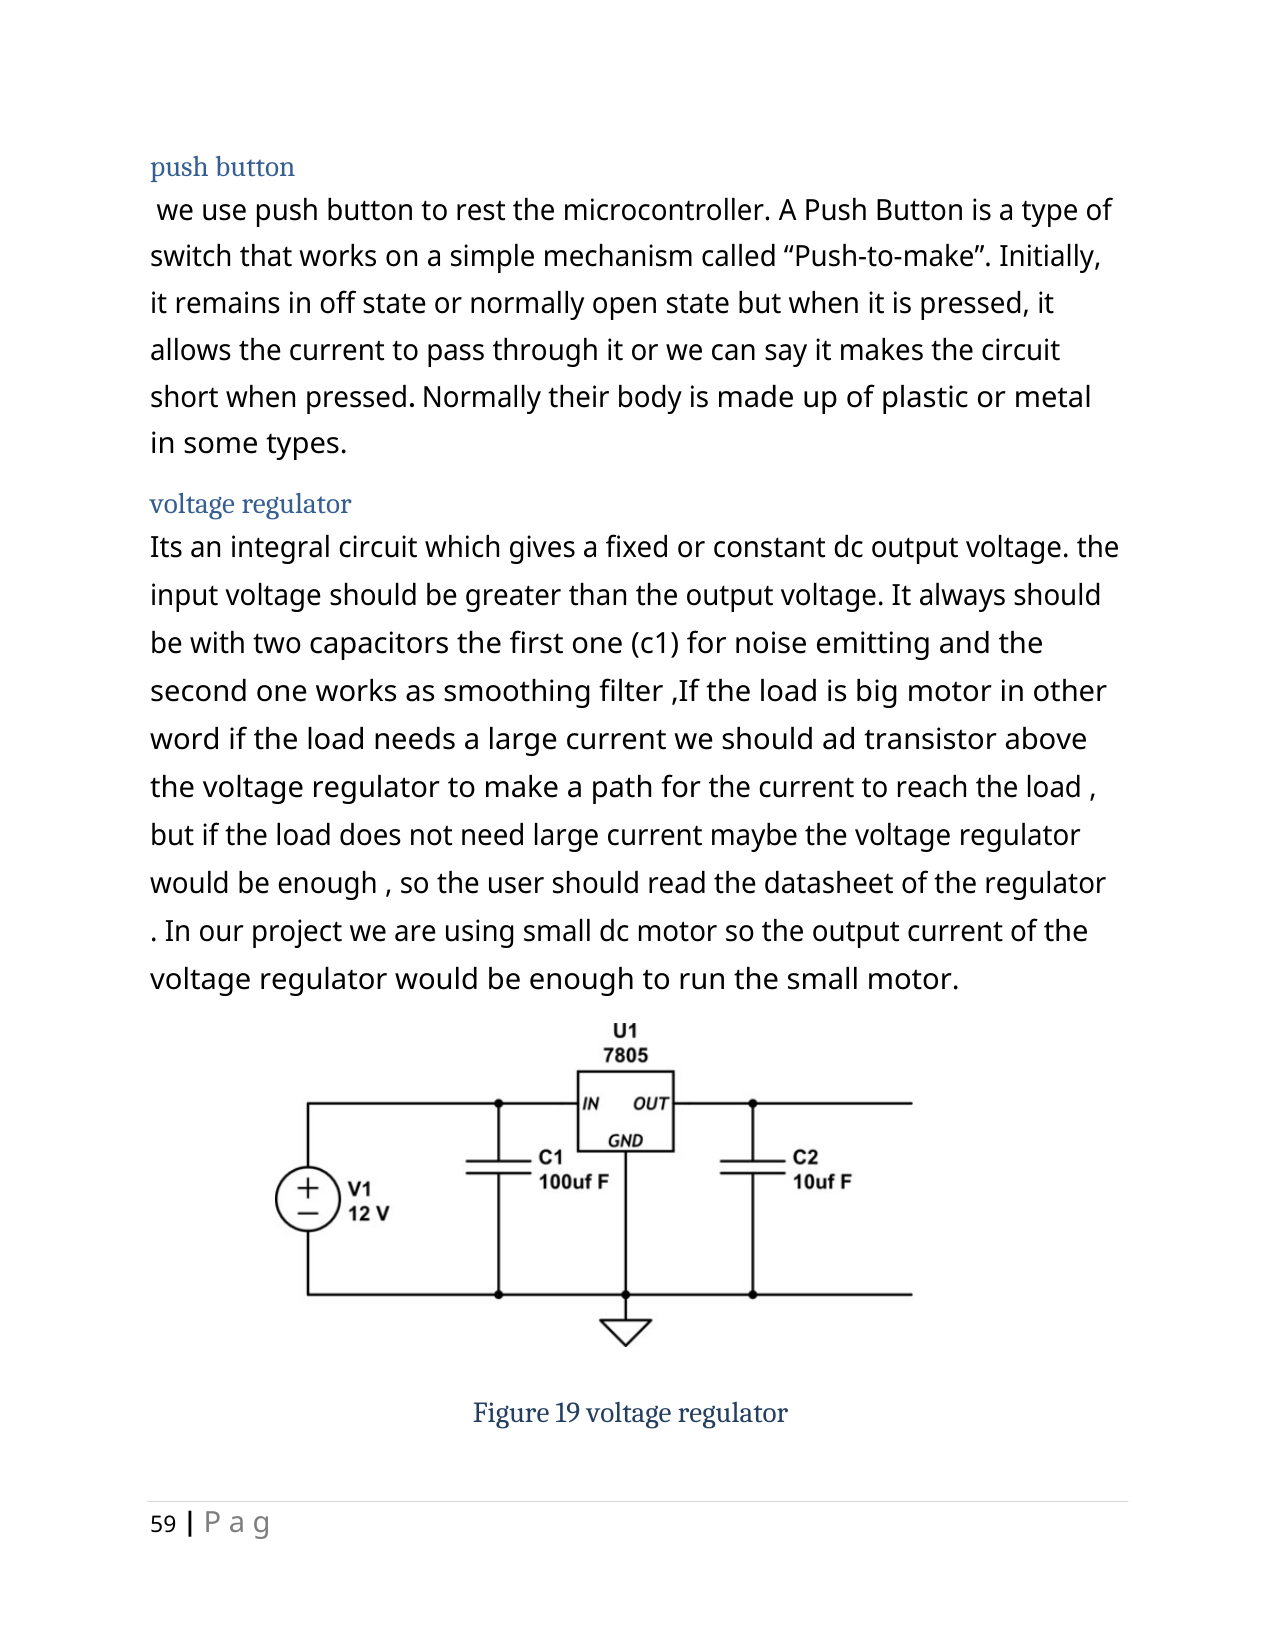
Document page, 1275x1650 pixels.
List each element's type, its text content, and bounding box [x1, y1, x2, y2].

text Its an integral circuit which gives a fixed or constant dc output voltage. the input voltage should be greater than the output voltage. It always should be with two capacitors the first one (c1) for noise emitting and the second one works as smoothing filter ,If the load is big motor in other word if the load needs a large current we should ad transistor above the voltage regulator to make a path for the current to reach the load , but if the load does not need large current maybe the voltage regulator would be enough , so the user should read the datasheet of the regulator . In our project we are using small dc motor so the output current of the voltage regulator would be enough to run the small motor. [150, 526, 1120, 998]
text we use push button to rest the microcontroller. A Push Button is a type of switch that works on a simple mechanism called “Push-to-make”. Initially, it remains in off state or normally open state but when it is pressed, it allows the current to pass through it or we can say it makes the circuit short when pressed. Normally their body is made up of plastic or metal in some types. [150, 189, 1117, 462]
text voltage regulator [150, 487, 1235, 521]
text push button [150, 150, 1235, 184]
picture [275, 1023, 913, 1347]
text Figure 19 voltage regulator [355, 1396, 906, 1429]
